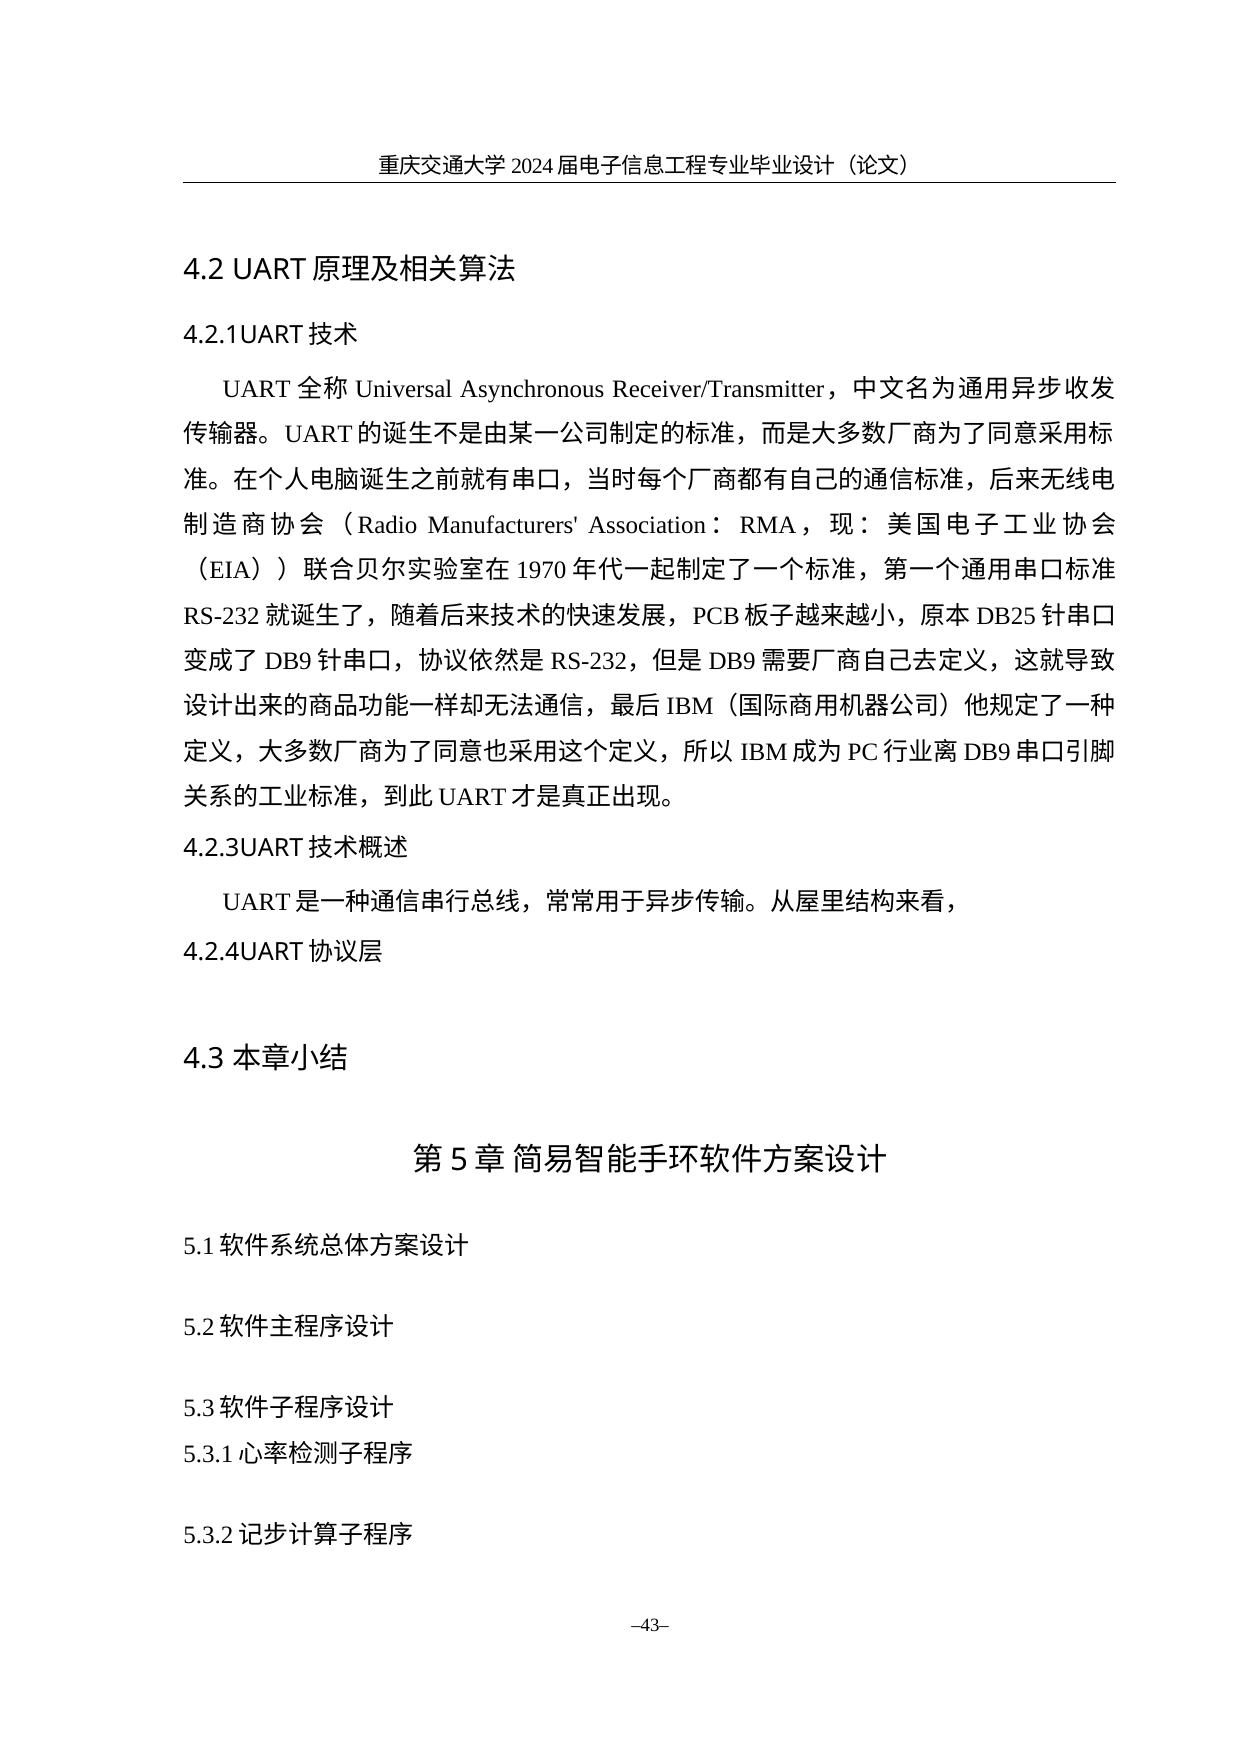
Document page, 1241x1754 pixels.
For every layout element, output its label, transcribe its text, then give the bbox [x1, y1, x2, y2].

text 5.3.2记步计算子程序 [183, 1514, 1116, 1551]
text 5.1软件系统总体方案设计 [183, 1225, 1116, 1261]
text 5.2软件主程序设计 [183, 1306, 1116, 1343]
text 5.3.1心率检测子程序 [183, 1433, 1116, 1469]
subtitle 第5章 简易智能手环软件方案设计 [183, 1134, 1116, 1179]
subtitle 4.3 本章小结 [183, 1035, 1116, 1077]
text 5.3软件子程序设计 [183, 1388, 1116, 1424]
subtitle 4.2 UART原理及相关算法 [183, 246, 1116, 288]
